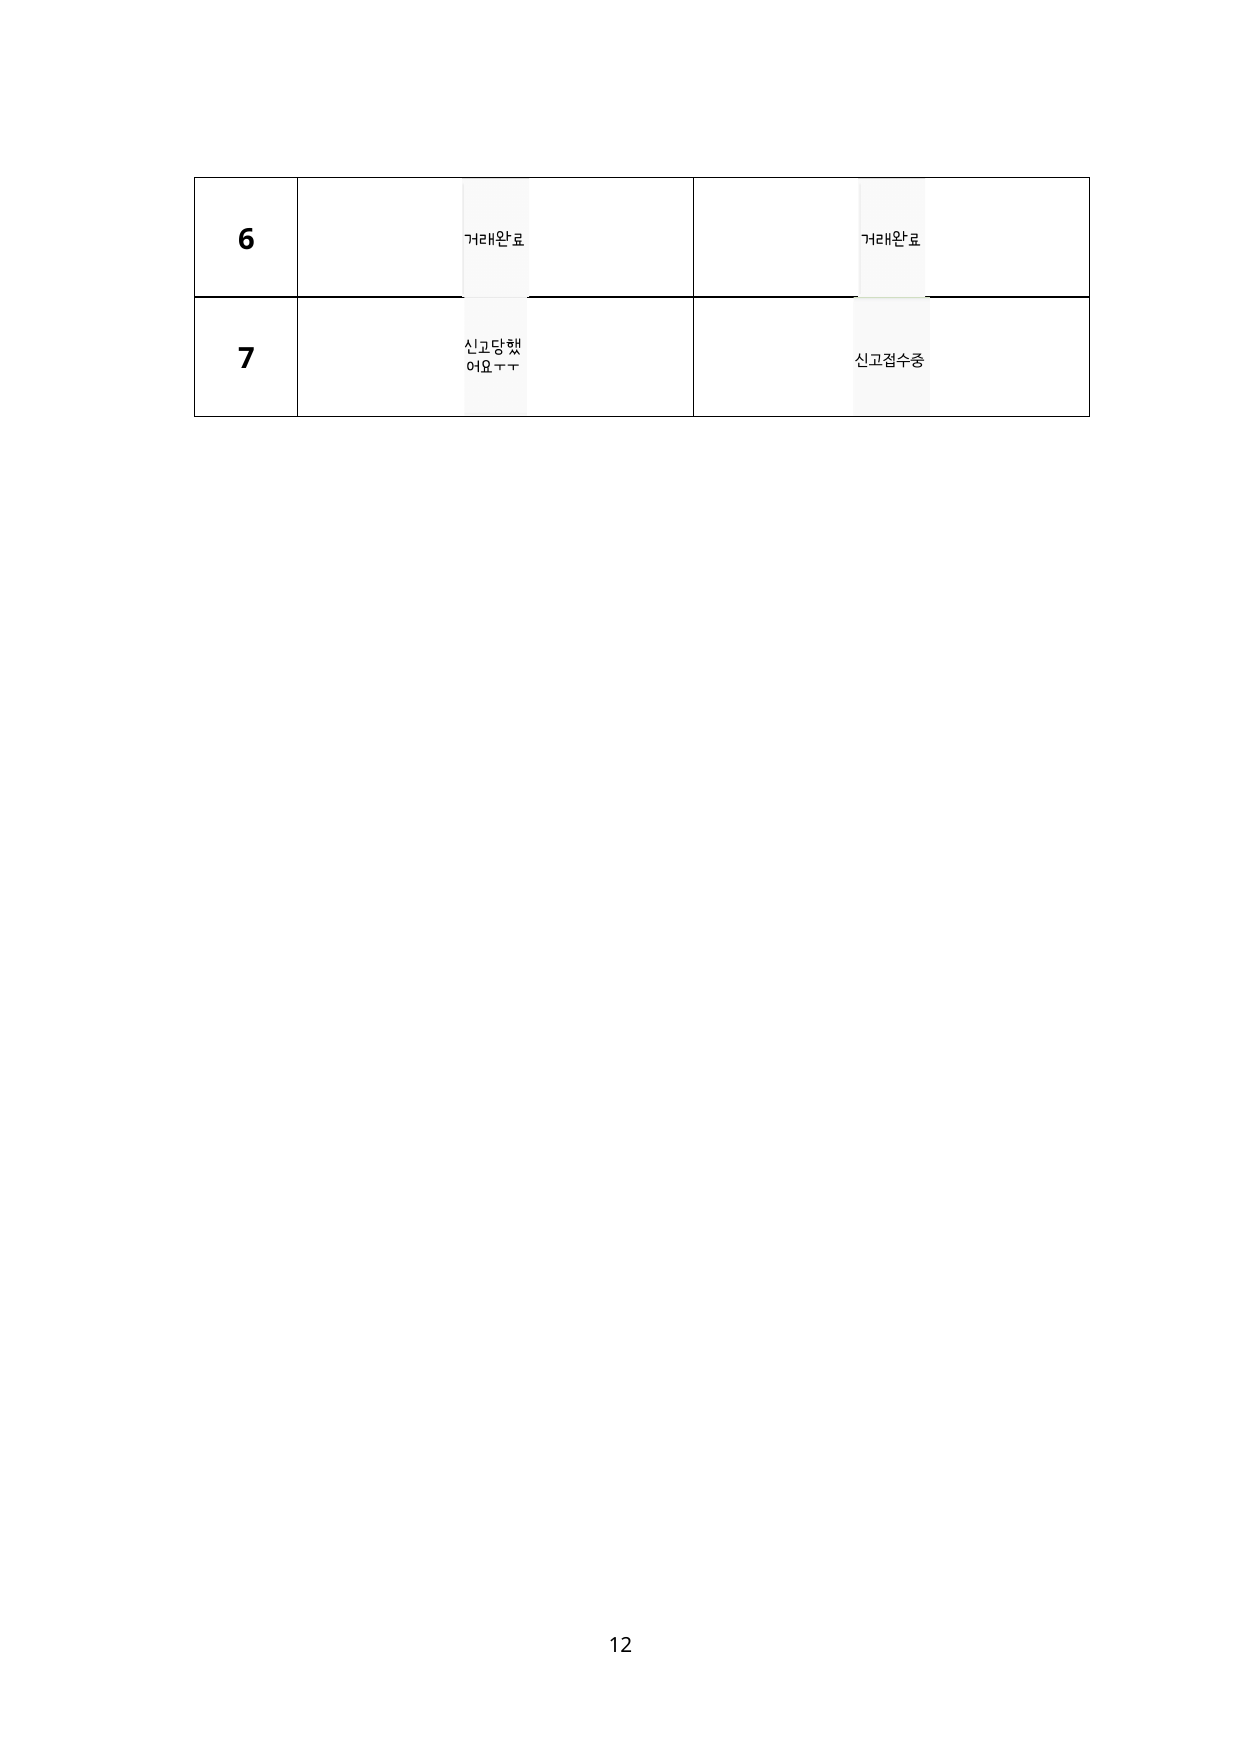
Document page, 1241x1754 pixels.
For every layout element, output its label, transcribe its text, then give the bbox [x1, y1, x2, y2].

picture [462, 178, 530, 416]
table_cell [527, 298, 693, 416]
table_cell 6 [195, 178, 297, 296]
table_cell [530, 178, 693, 296]
table_cell 7 [195, 298, 297, 416]
table_cell [926, 178, 1089, 296]
table_cell [298, 178, 462, 296]
table_cell [930, 298, 1089, 416]
table_cell [694, 298, 853, 416]
picture [853, 178, 930, 416]
table_cell [298, 298, 464, 416]
table_cell [694, 178, 858, 296]
